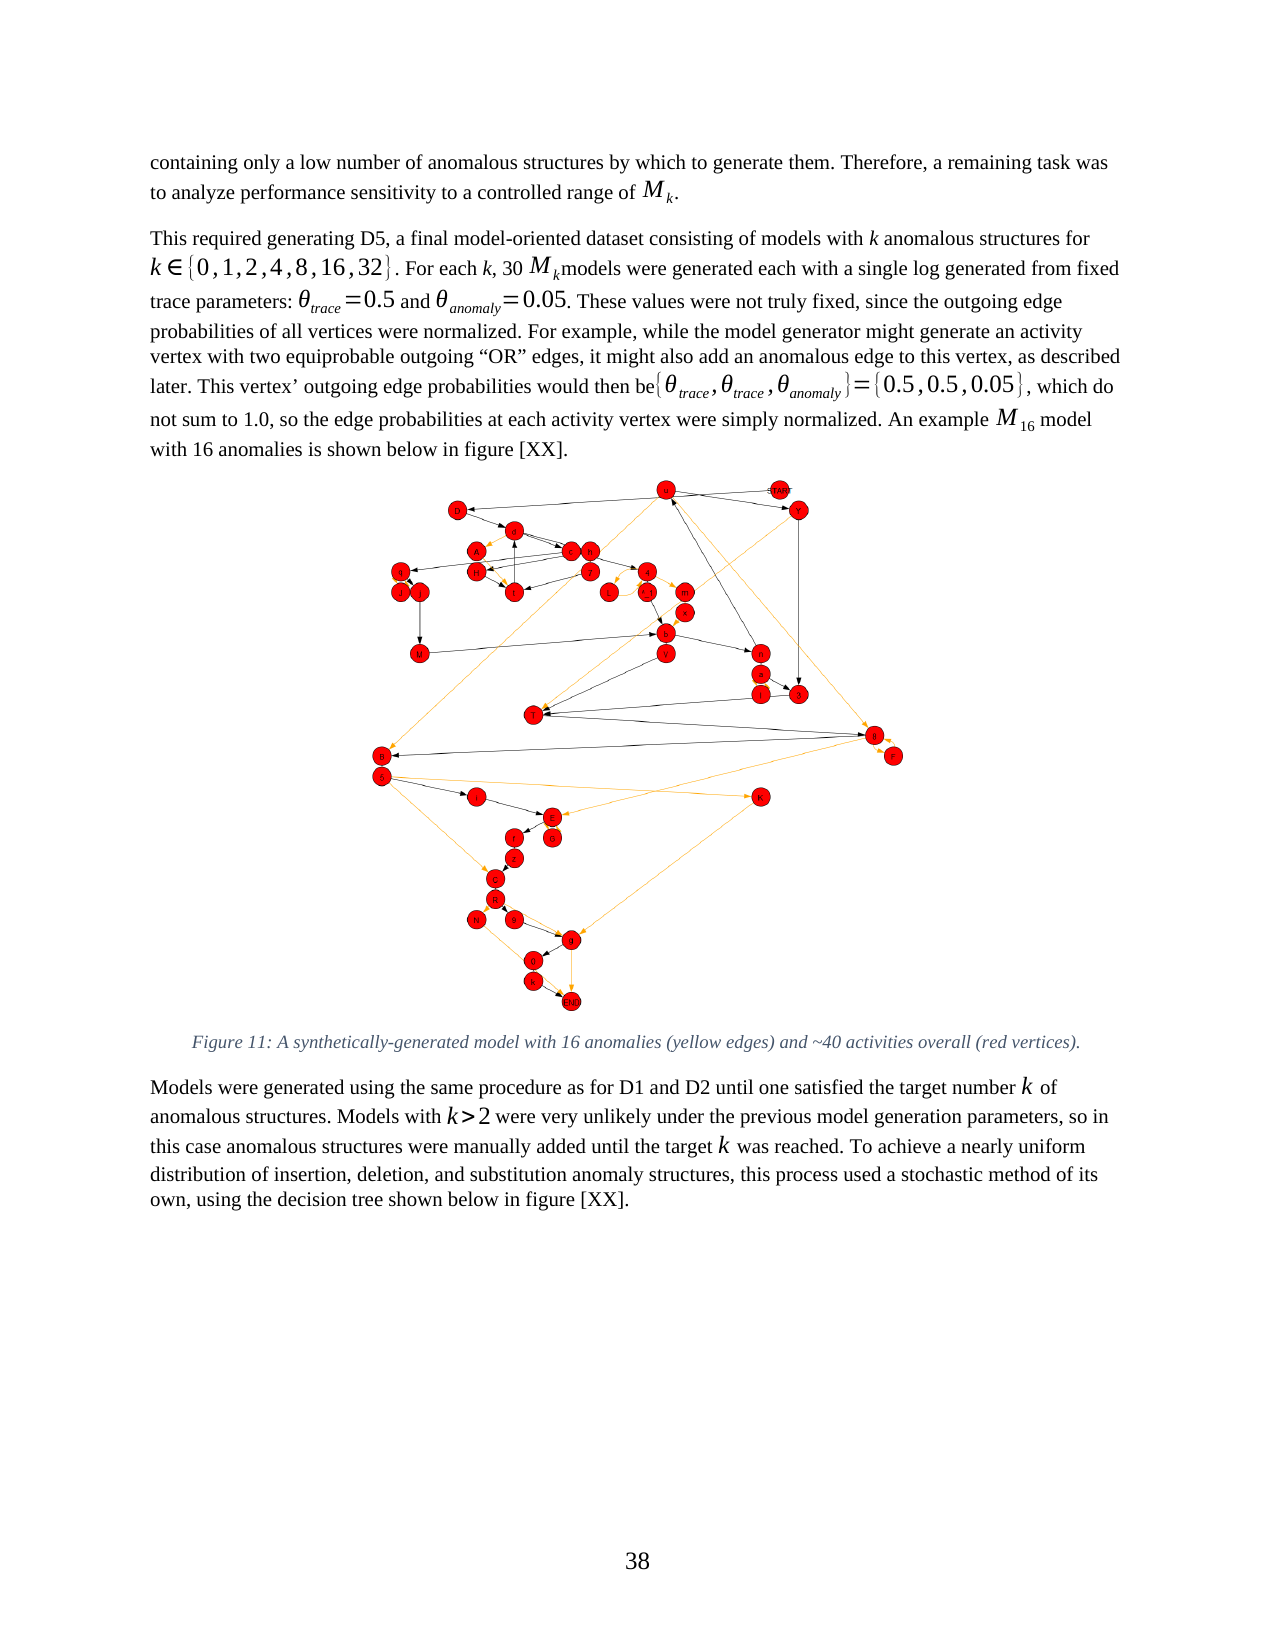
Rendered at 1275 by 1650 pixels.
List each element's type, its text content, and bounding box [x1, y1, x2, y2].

picture [371, 479, 904, 1012]
text This required generating D5, a final model-oriented dataset consisting of models with k anomalous structures for . For each k, 30 models were generated each with a single log generated from fixed trace parameters: and . These values were not truly fixed, since the outgoing edge probabilities of all vertices were normalized. For example, while the model generator might generate an activity vertex with two equiprobable outgoing “OR” edges, it might also add an anomalous edge to this vertex, as described later. This vertex’ outgoing edge probabilities would then be, which do not sum to 1.0, so the edge probabilities at each activity vertex were simply normalized. An example model with 16 anomalies is shown below in figure [XX]. [150, 226, 1125, 461]
text Figure 11: A synthetically-generated model with 16 anomalies (yellow edges) and ~40 activities overall (red vertices). [150, 1031, 1125, 1052]
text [150, 150, 1125, 207]
text Models were generated using the same procedure as for D1 and D2 until one satisfied the target number of anomalous structures. Models with were very unlikely under the previous model generation parameters, so in this case anomalous structures were manually added until the target was reached. To achieve a nearly uniform distribution of insertion, deletion, and substitution anomaly structures, this process used a stochastic method of its own, using the decision tree shown below in figure [XX]. [150, 1073, 1125, 1211]
